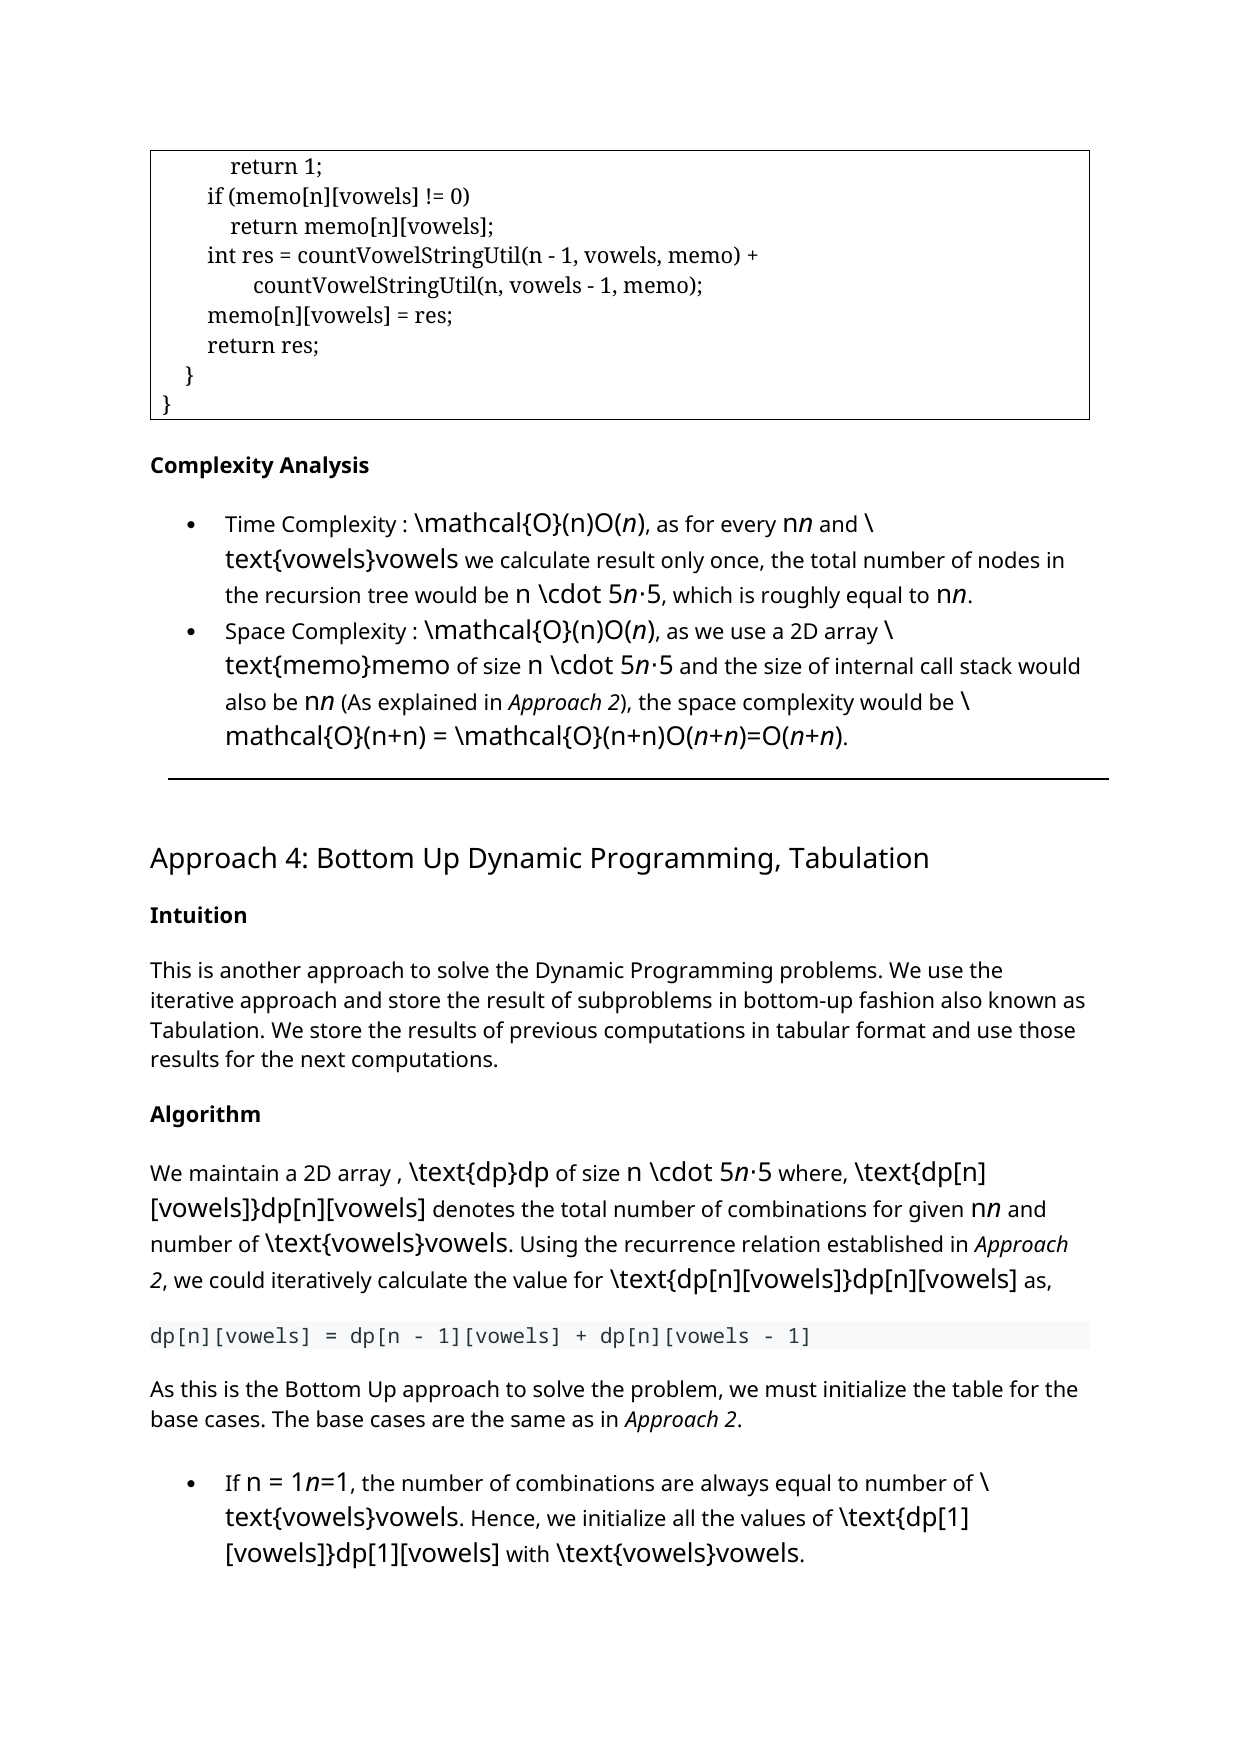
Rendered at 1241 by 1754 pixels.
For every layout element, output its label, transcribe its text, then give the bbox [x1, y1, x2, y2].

text dp[n][vowels] = dp[n - 1][vowels] + dp[n][vowels - 1] [150, 1321, 1090, 1349]
text Complexity Analysis [150, 450, 1090, 480]
text Algorithm [150, 1099, 1090, 1129]
subtitle Approach 4: Bottom Up Dynamic Programming, Tabulation [150, 838, 1090, 877]
list If n = 1n=1, the number of combinations are always equal to number of \text{vowels}vowels. Hence, we initialize all the values of \text{dp[1][vowels]}dp[1][vowels] with \text{vowels}vowels. [187, 1463, 1090, 1570]
list Space Complexity : \mathcal{O}(n)O(n), as we use a 2D array \text{memo}memo of size n \cdot 5n⋅5 and the size of internal call stack would also be nn (As explained in Approach 2), the space complexity would be \mathcal{O}(n+n) = \mathcal{O}(n+n)O(n+n)=O(n+n). [187, 611, 1090, 753]
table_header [151, 151, 1089, 419]
text We maintain a 2D array , \text{dp}dp of size n \cdot 5n⋅5 where, \text{dp[n][vowels]}dp[n][vowels] denotes the total number of combinations for given nn and number of \text{vowels}vowels. Using the recurrence relation established in Approach 2, we could iteratively calculate the value for \text{dp[n][vowels]}dp[n][vowels] as, [150, 1154, 1090, 1296]
text This is another approach to solve the Dynamic Programming problems. We use the iterative approach and store the result of subproblems in bottom-up fashion also known as Tabulation. We store the results of previous computations in tabular format and use those results for the next computations. [150, 955, 1090, 1074]
text As this is the Bottom Up approach to solve the problem, we must initialize the table for the base cases. The base cases are the same as in Approach 2. [150, 1374, 1090, 1434]
list Time Complexity : \mathcal{O}(n)O(n), as for every nn and \text{vowels}vowels we calculate result only once, the total number of nodes in the recursion tree would be n \cdot 5n⋅5, which is roughly equal to nn. [187, 505, 1090, 611]
text Intuition [150, 900, 1090, 930]
